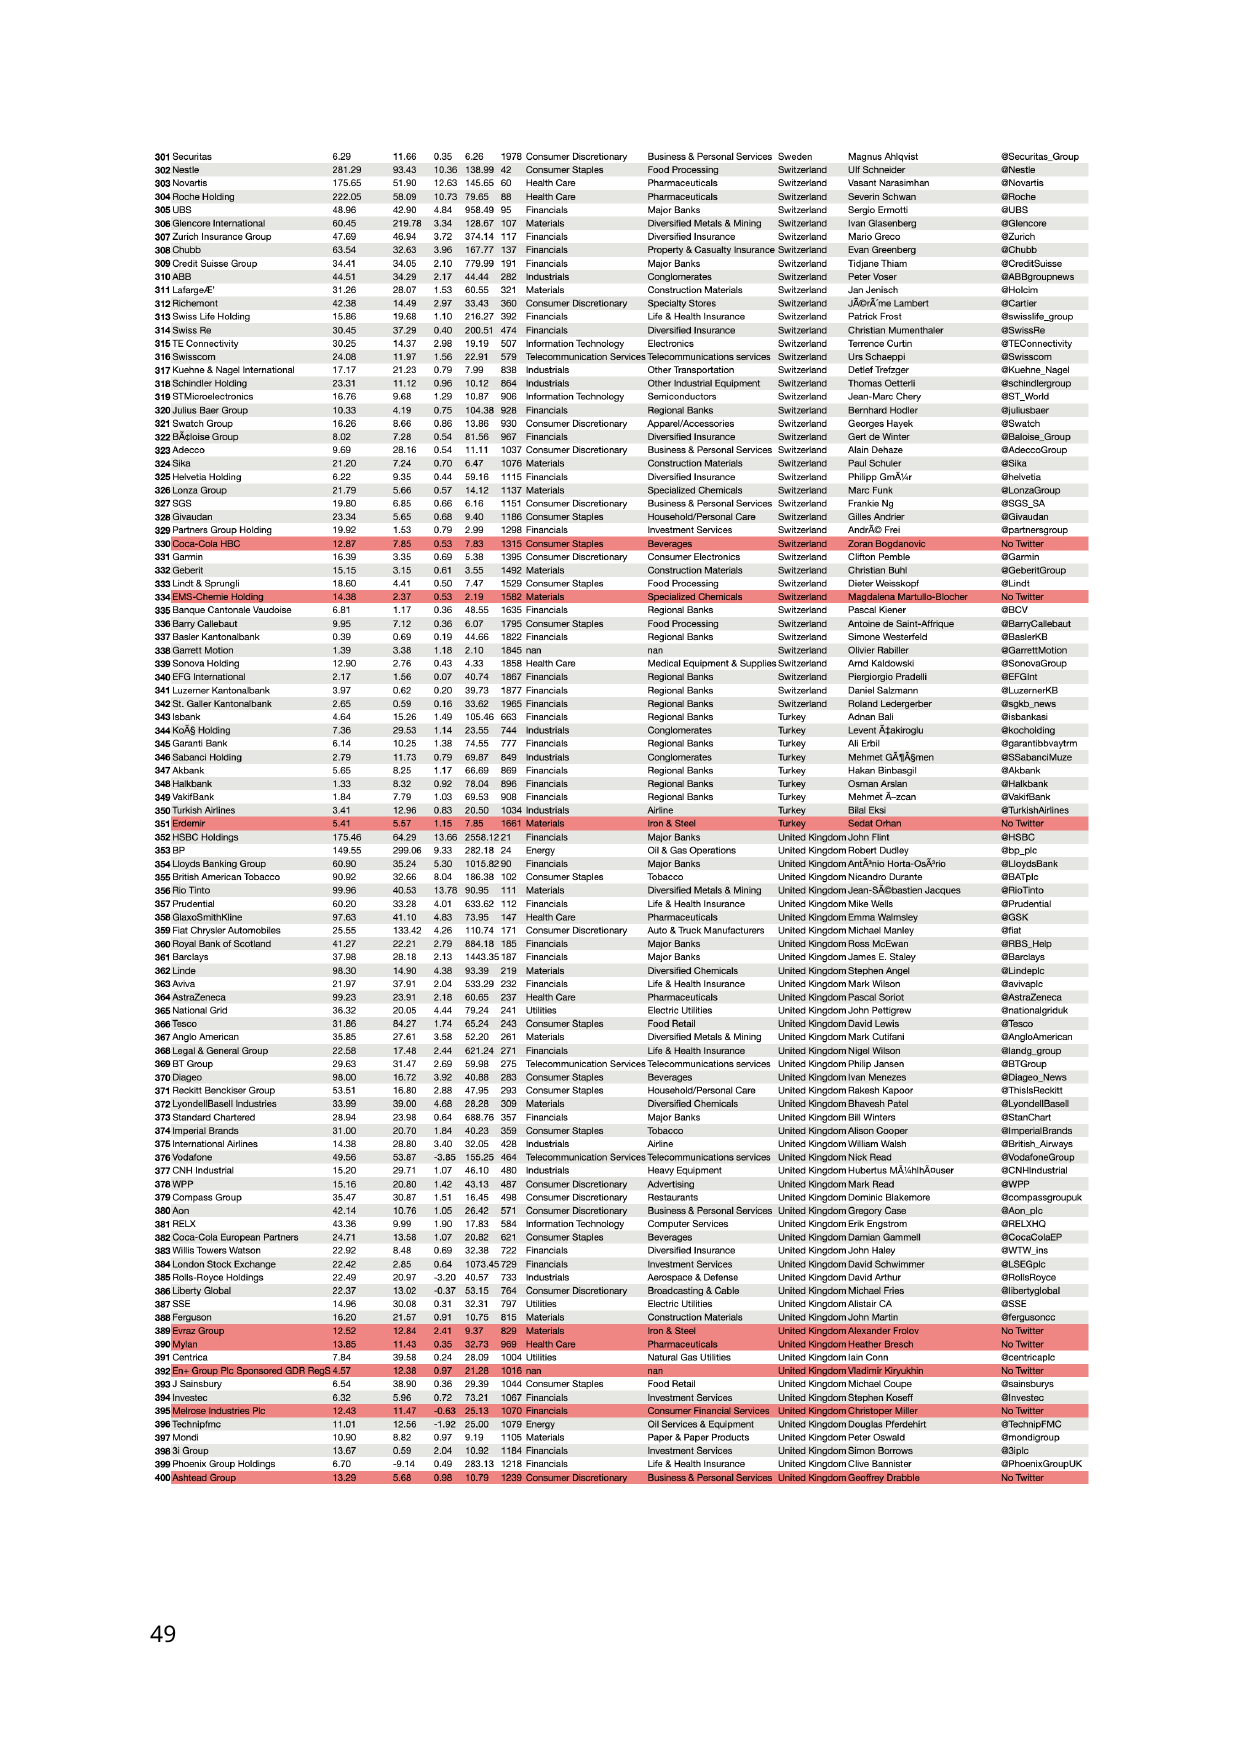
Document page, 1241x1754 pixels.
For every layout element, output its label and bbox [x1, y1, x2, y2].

picture [150, 150, 1091, 1485]
